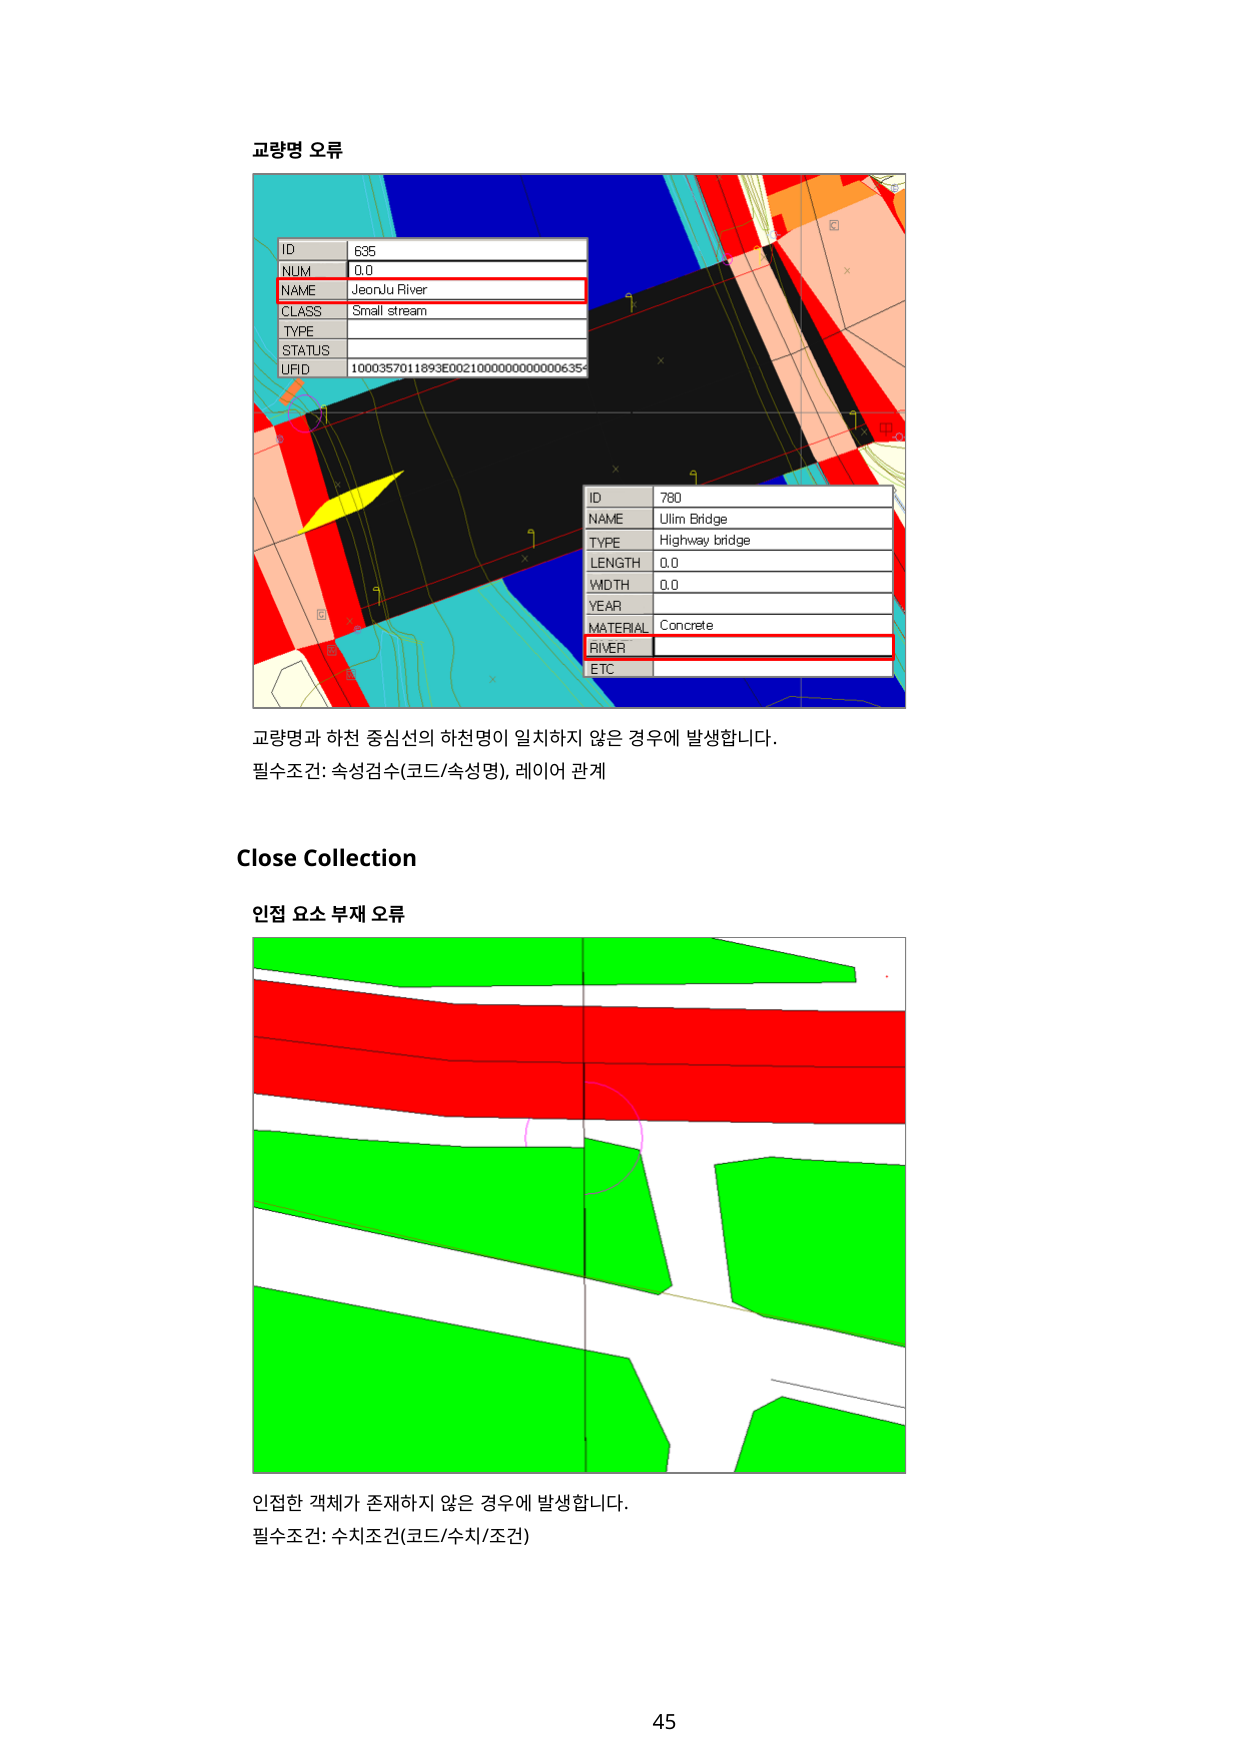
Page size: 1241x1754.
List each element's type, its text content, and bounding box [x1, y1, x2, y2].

text 교량명과 하천 중심선의 하천명이 일치하지 않은 경우에 발생합니다. 필수조건: 속성검수(코드/속성명), 레이어 관계 [252, 724, 1152, 783]
picture [252, 937, 907, 1474]
subtitle 인접 요소 부재 오류 [252, 899, 1152, 927]
text Close Collection [236, 837, 1152, 874]
subtitle 교량명 오류 [252, 136, 1152, 163]
picture [252, 173, 907, 709]
text 인접한 객체가 존재하지 않은 경우에 발생합니다. 필수조건: 수치조건(코드/수치/조건) [252, 1489, 1152, 1548]
